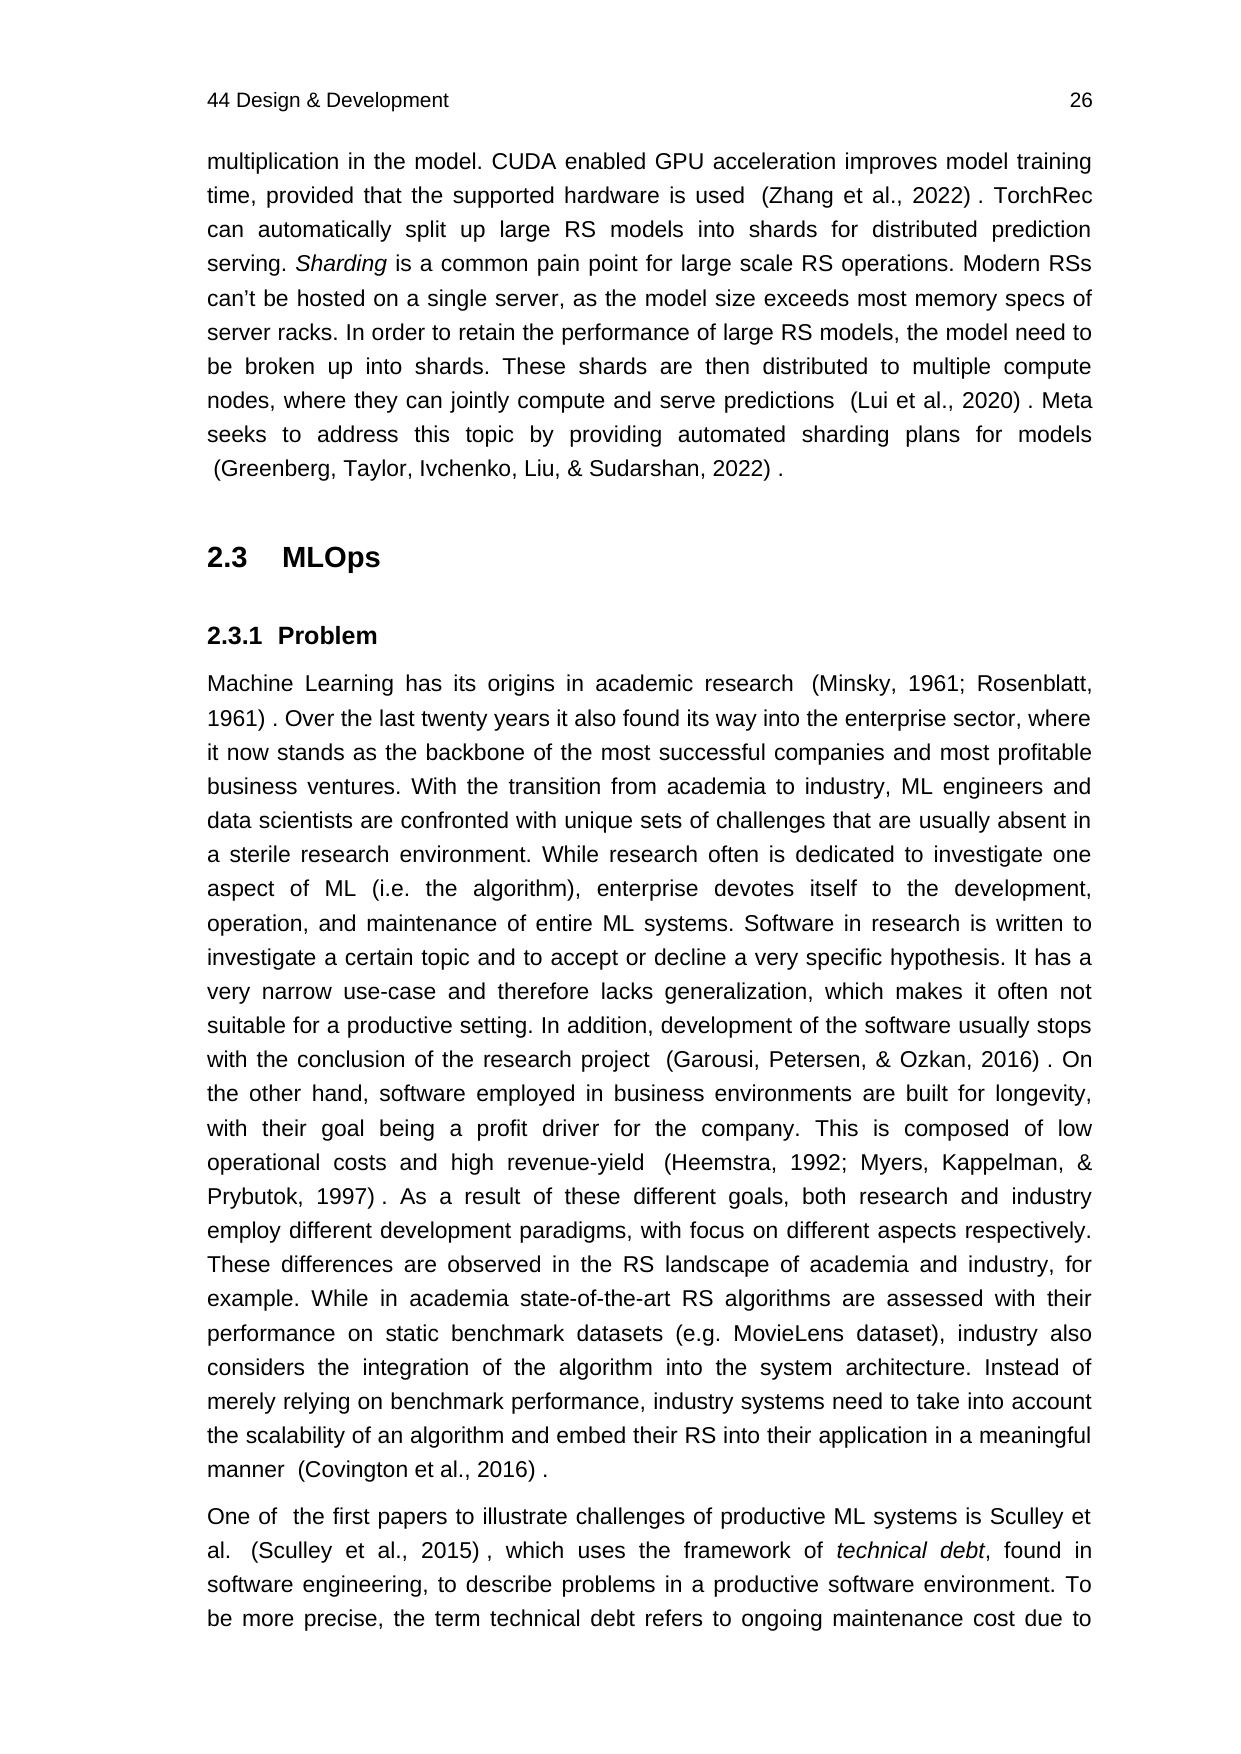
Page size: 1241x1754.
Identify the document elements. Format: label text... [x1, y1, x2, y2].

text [207, 148, 1092, 482]
subtitle MLOps [207, 539, 1092, 573]
subtitle Problem [207, 621, 1092, 649]
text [207, 1503, 1092, 1632]
text Machine Learning has its origins in academic research . Over the last twenty years it also found its way into the enterprise sector, where it now stands as the backbone of the most successful companies and most profitable business ventures. With the transition from academia to industry, ML engineers and data scientists are confronted with unique sets of challenges that are usually absent in a sterile research environment. While research often is dedicated to investigate one aspect of ML (i.e. the algorithm), enterprise devotes itself to the development, operation, and maintenance of entire ML systems. Software in research is written to investigate a certain topic and to accept or decline a very specific hypothesis. It has a very narrow use-case and therefore lacks generalization, which makes it often not suitable for a productive setting. In addition, development of the software usually stops with the conclusion of the research project . On the other hand, software employed in business environments are built for longevity, with their goal being a profit driver for the company. This is composed of low operational costs and high revenue-yield . As a result of these different goals, both research and industry employ different development paradigms, with focus on different aspects respectively. These differences are observed in the RS landscape of academia and industry, for example. While in academia state-of-the-art RS algorithms are assessed with their performance on static benchmark datasets (e.g. MovieLens dataset), industry also considers the integration of the algorithm into the system architecture. Instead of merely relying on benchmark performance, industry systems need to take into account the scalability of an algorithm and embed their RS into their application in a meaningful manner . [207, 670, 1092, 1483]
